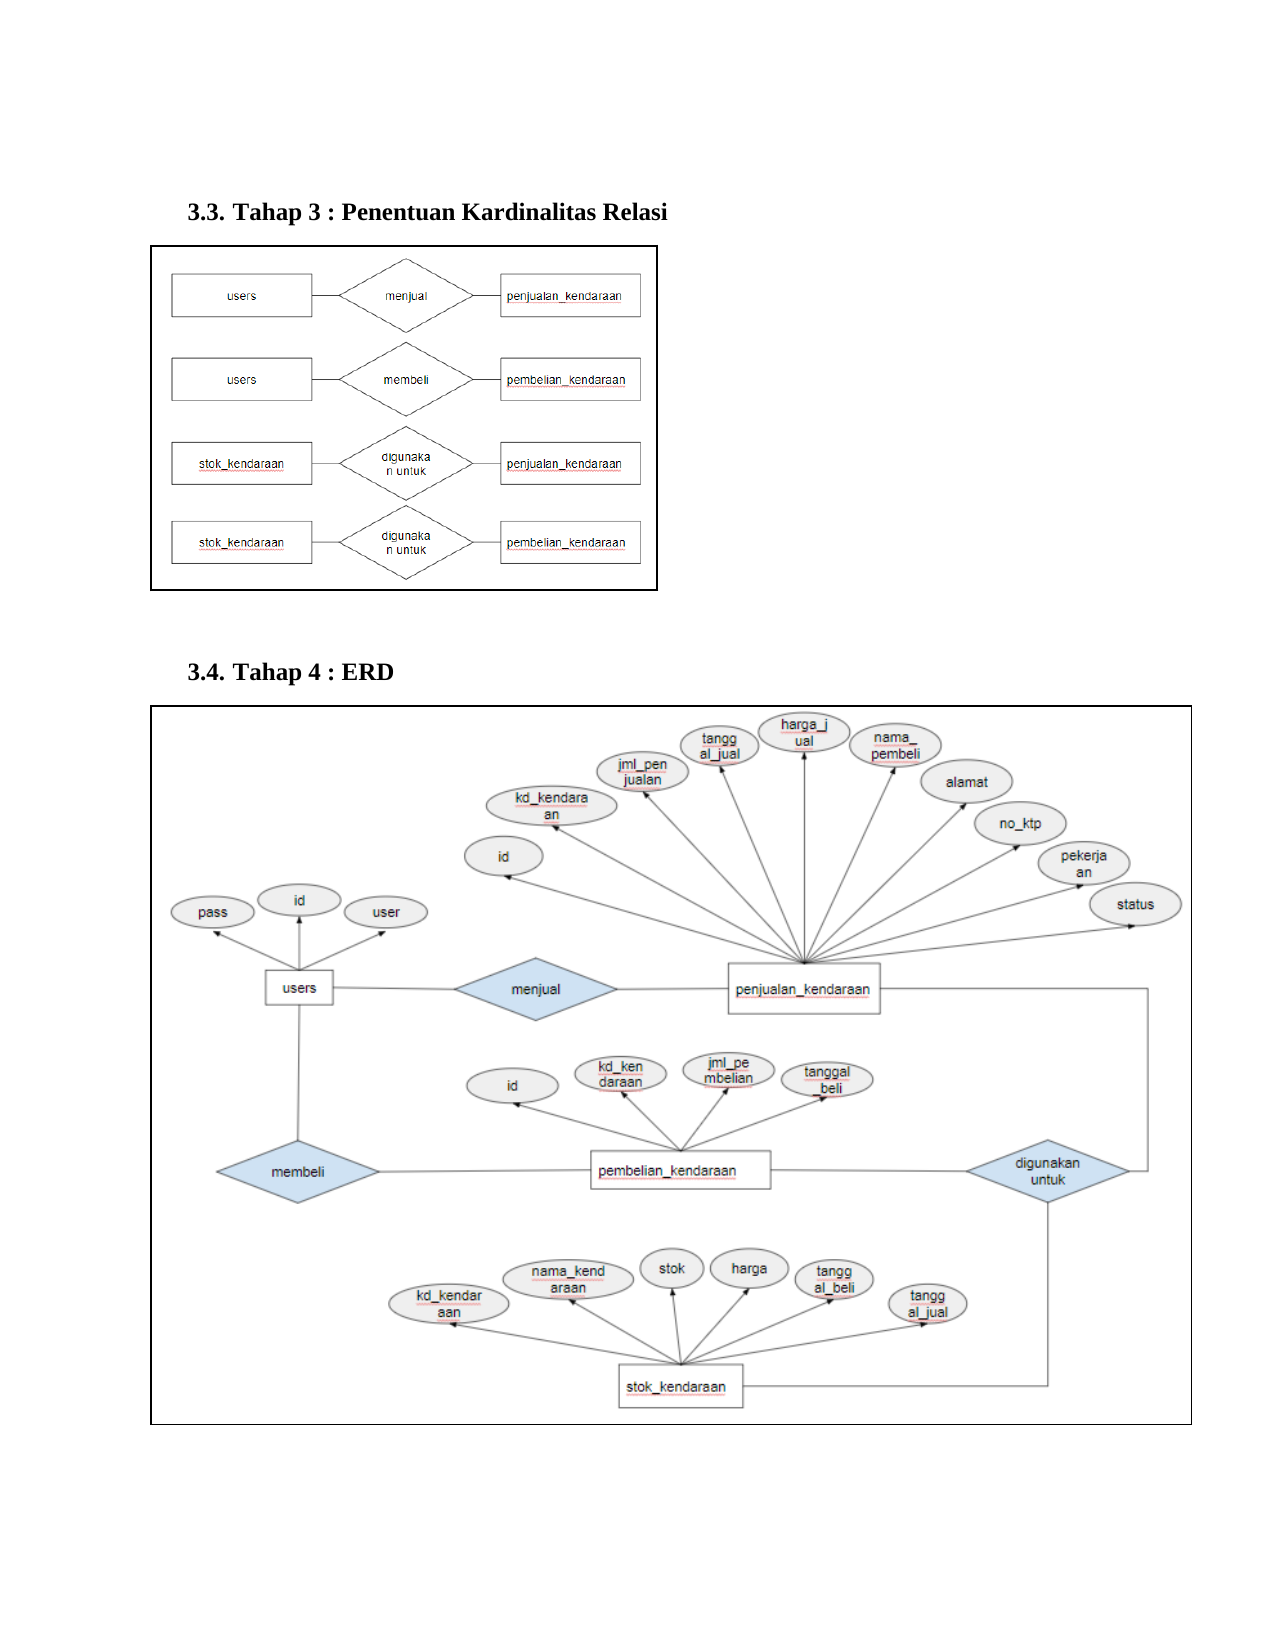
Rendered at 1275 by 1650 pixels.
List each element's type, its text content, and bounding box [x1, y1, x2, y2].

list Tahap 3 : Penentuan Kardinalitas Relasi [187, 197, 1125, 226]
picture [152, 707, 1191, 1424]
picture [152, 247, 656, 589]
list Tahap 4 : ERD [187, 657, 1125, 686]
